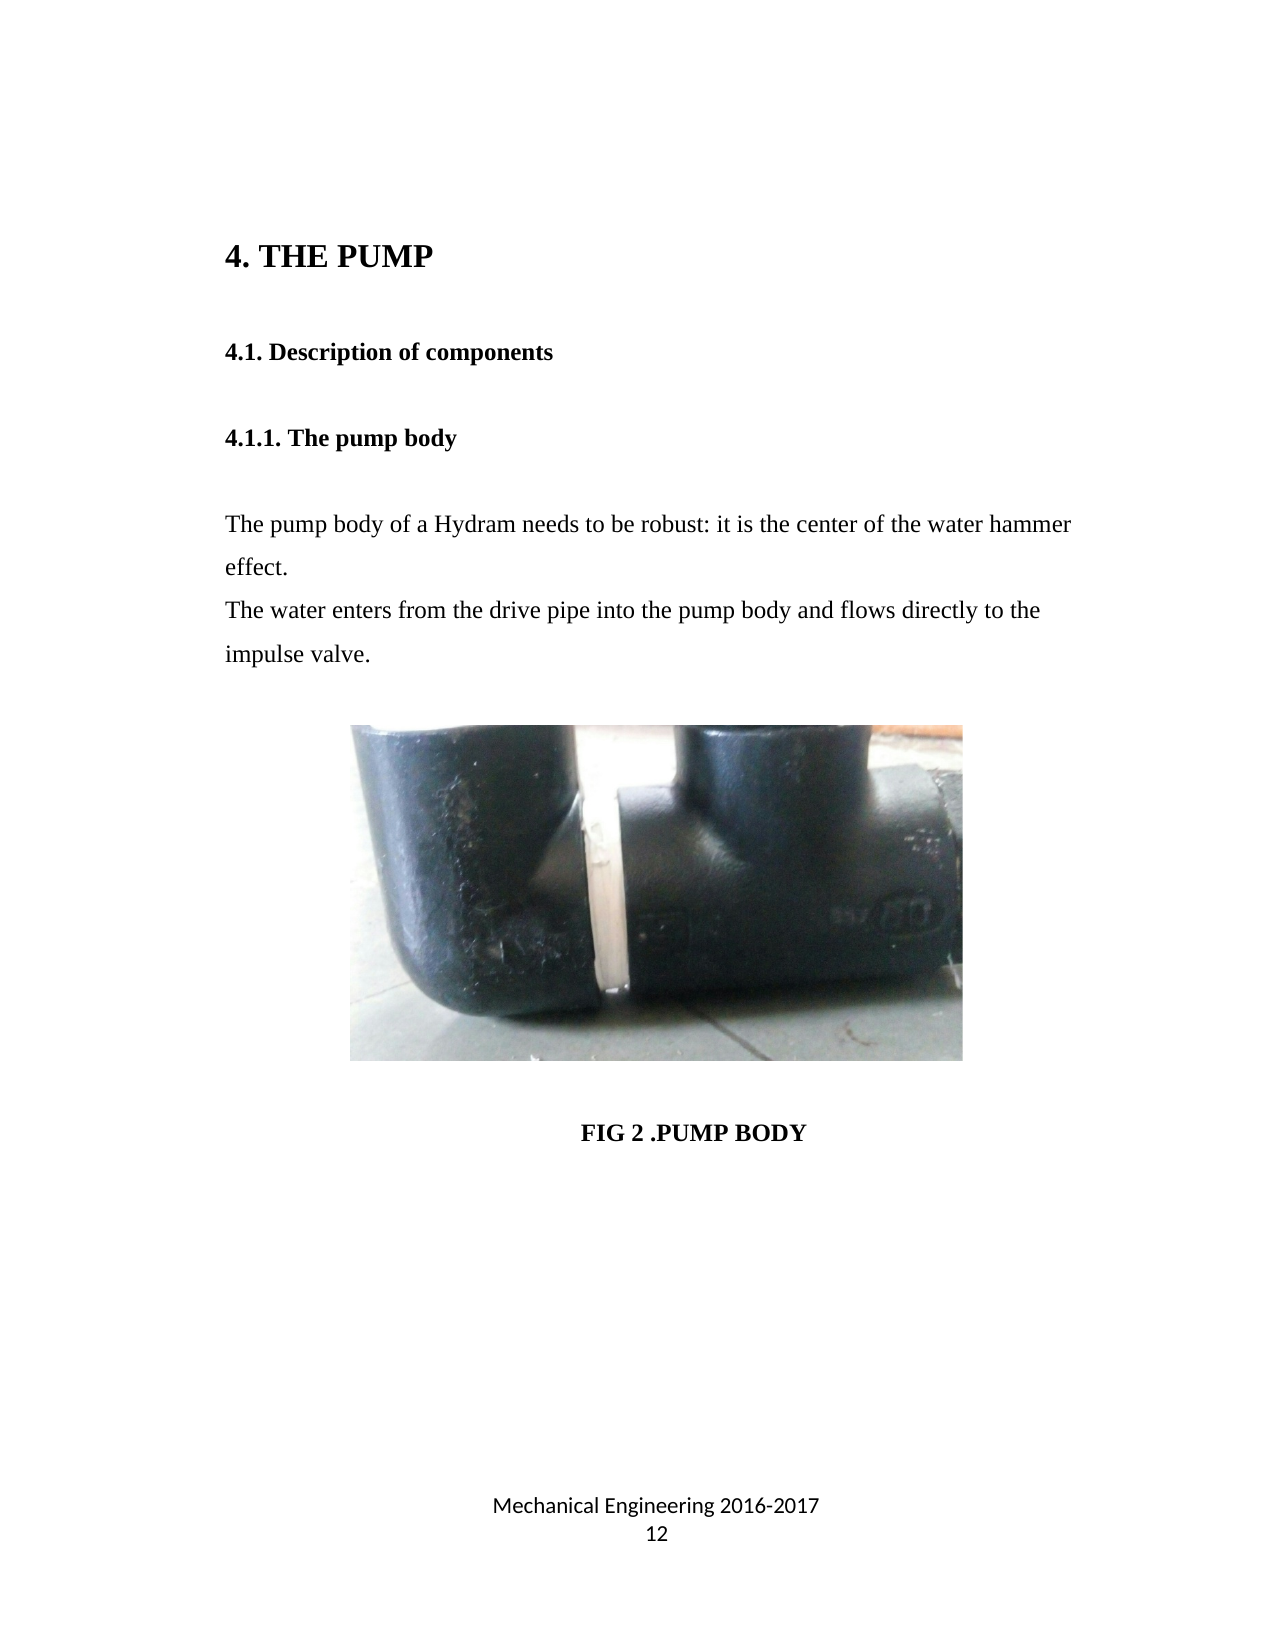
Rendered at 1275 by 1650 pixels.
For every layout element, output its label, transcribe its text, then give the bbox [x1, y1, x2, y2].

text The pump body of a Hydram needs to be robust: it is the center of the water hammer effect. [225, 509, 1087, 581]
text The water enters from the drive pipe into the pump body and flows directly to the impulse valve. [225, 596, 1087, 667]
text 4. THE PUMP [225, 236, 1087, 274]
text FIG 2 .PUMP BODY [225, 1118, 1087, 1147]
picture [350, 725, 963, 1061]
text 4.1.1. The pump body [225, 423, 1087, 452]
text 4.1. Description of components [225, 337, 1087, 366]
